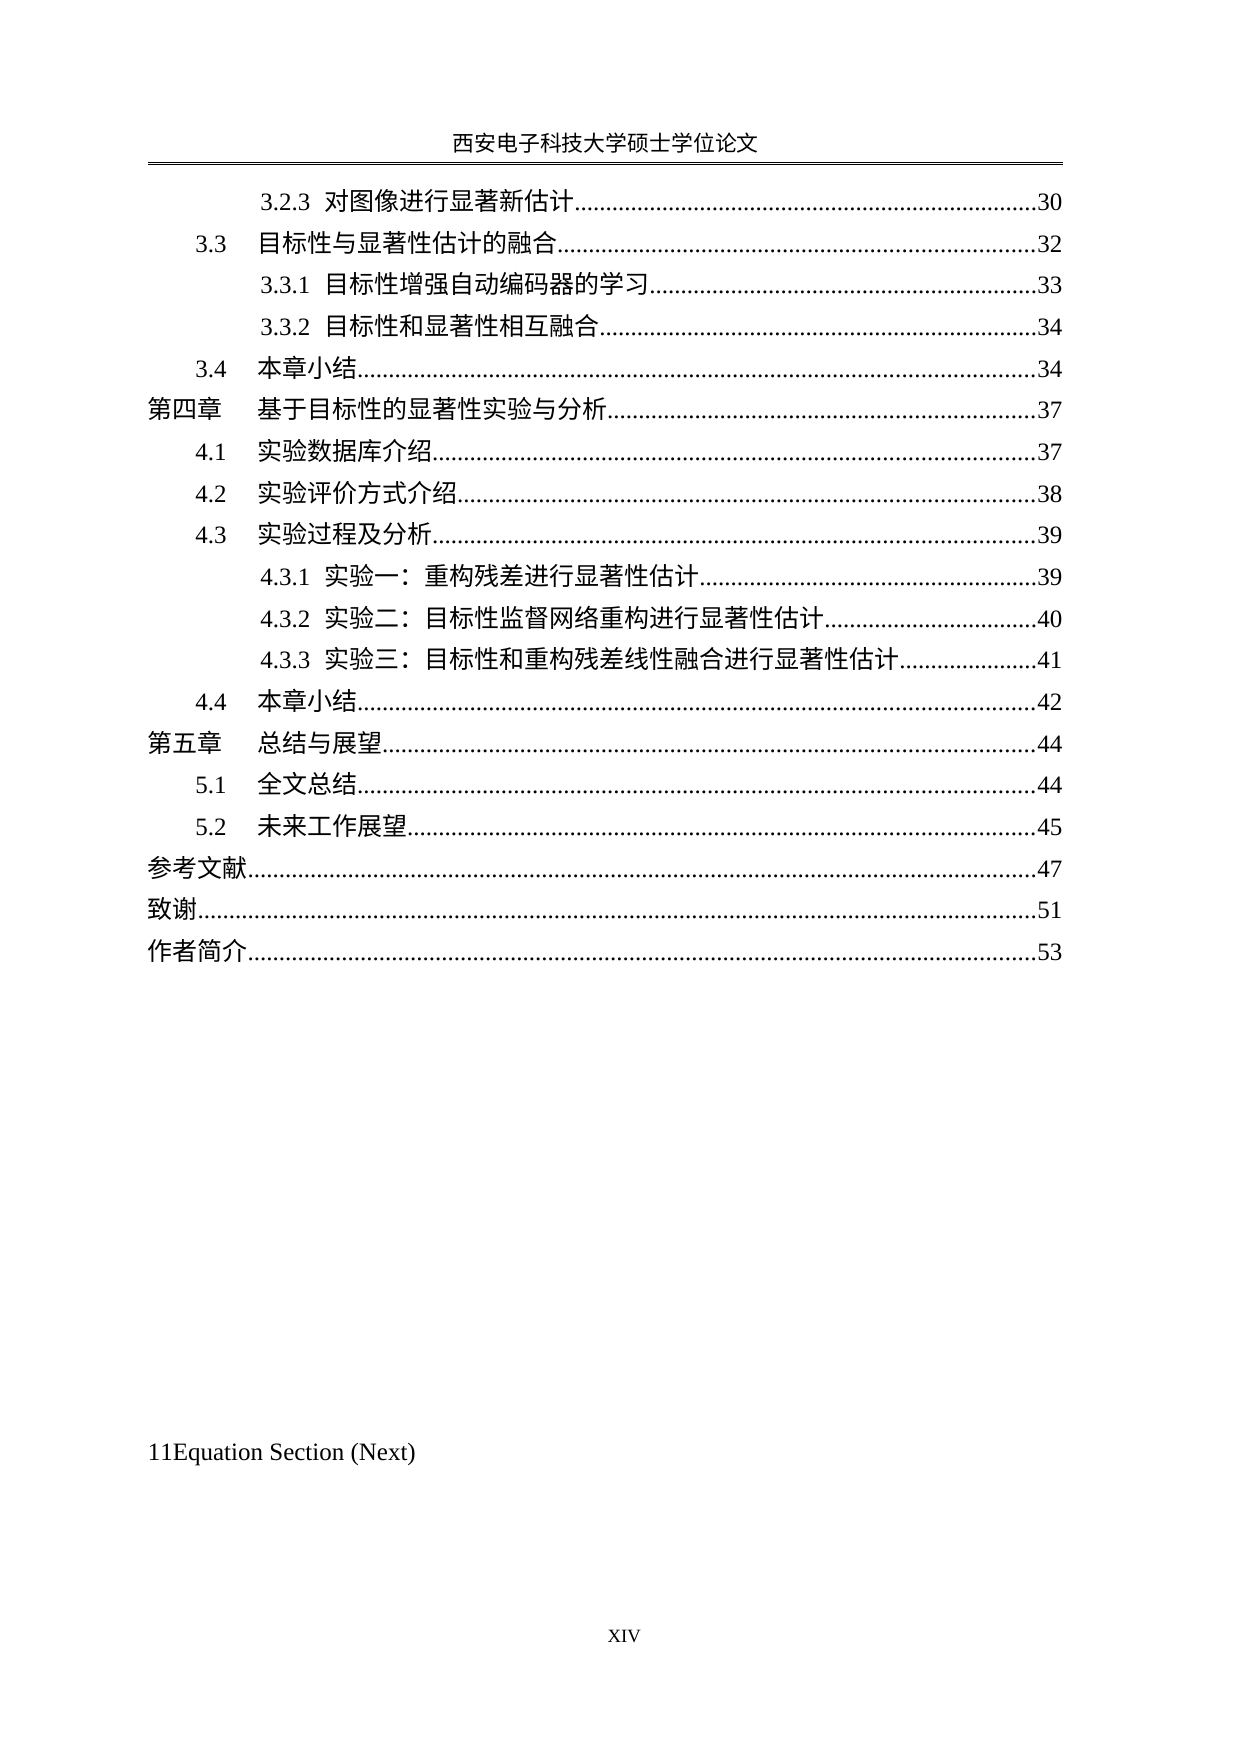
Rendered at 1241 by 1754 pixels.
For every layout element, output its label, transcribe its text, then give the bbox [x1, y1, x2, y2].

text 第四章 基于目标性的显著性实验与分析 37 [148, 386, 1063, 427]
text 5.1 全文总结 44 [195, 761, 1063, 802]
text 参考文献 47 [148, 844, 1063, 886]
text 作者简介 53 [148, 927, 1063, 969]
text 4.1 实验数据库介绍 37 [195, 427, 1063, 469]
text 4.4 本章小结 42 [195, 677, 1063, 719]
text 4.3.1 实验一：重构残差进行显著性估计 39 [260, 552, 1063, 594]
text 4.3.2 实验二：目标性监督网络重构进行显著性估计 40 [260, 594, 1063, 636]
text 4.2 实验评价方式介绍 38 [195, 469, 1063, 511]
text 5.2 未来工作展望 45 [195, 802, 1063, 844]
text 3.3.2 目标性和显著性相互融合 34 [260, 302, 1063, 344]
text 第五章 总结与展望 44 [148, 719, 1063, 761]
text 3.3 目标性与显著性估计的融合 32 [195, 219, 1063, 261]
text 3.3.1 目标性增强自动编码器的学习 33 [260, 261, 1063, 302]
text 4.3 实验过程及分析 39 [195, 511, 1063, 552]
text 3.4 本章小结 34 [195, 344, 1063, 386]
text 致谢 51 [148, 886, 1063, 927]
text 4.3.3 实验三：目标性和重构残差线性融合进行显著性估计 41 [260, 636, 1063, 677]
text 3.2.3 对图像进行显著新估计 30 [260, 177, 1063, 219]
